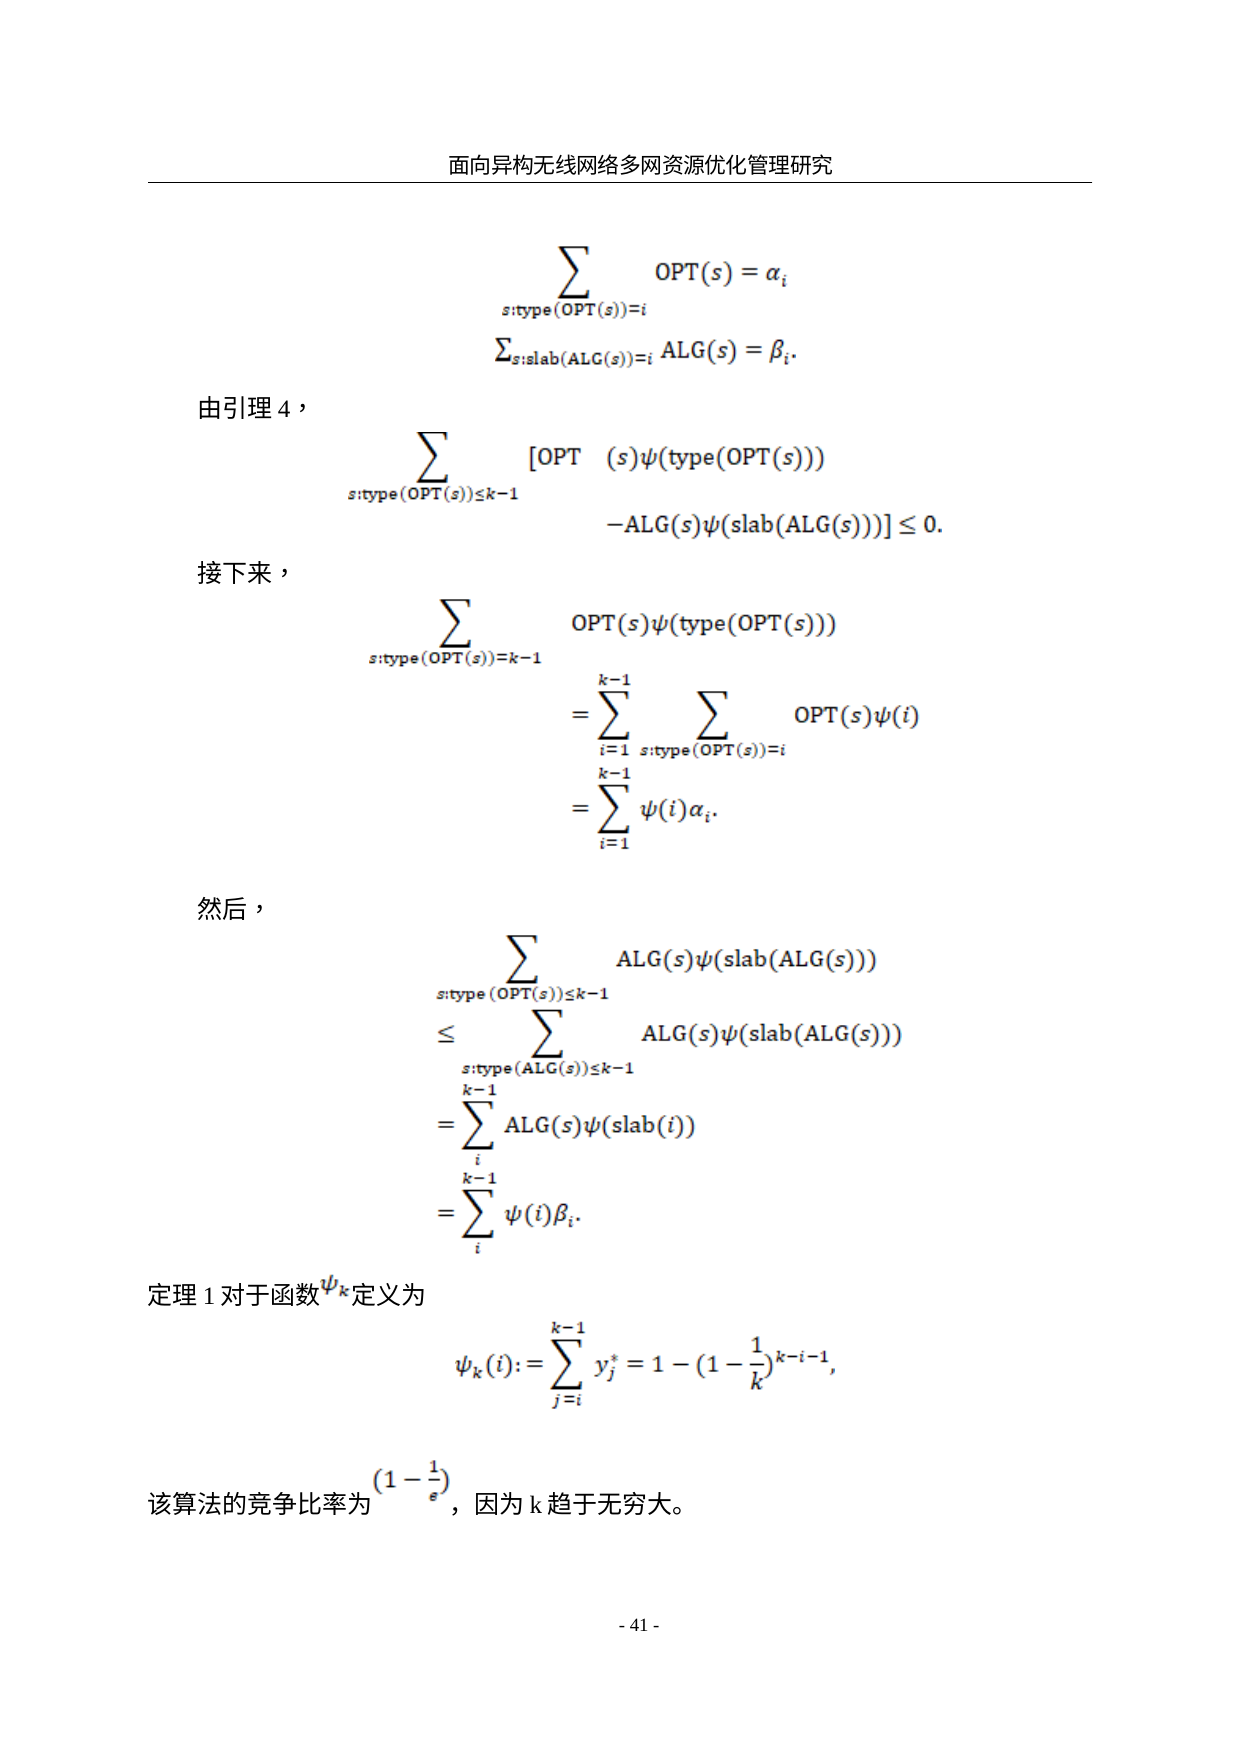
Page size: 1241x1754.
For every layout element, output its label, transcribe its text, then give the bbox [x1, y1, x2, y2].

picture [455, 1319, 835, 1417]
text 该算法的竞争比率为，因为k趋于无穷大。 [148, 1460, 1092, 1520]
picture [388, 934, 902, 1263]
picture [320, 1269, 352, 1304]
picture [348, 432, 942, 549]
text 接下来， [148, 556, 1092, 590]
picture [495, 335, 796, 378]
text 定理1对于函数定义为 [148, 1269, 1092, 1311]
picture [369, 598, 921, 885]
text 由引理4， [148, 391, 1092, 424]
text 然后， [148, 892, 1092, 926]
picture [372, 1459, 450, 1513]
picture [502, 245, 789, 329]
